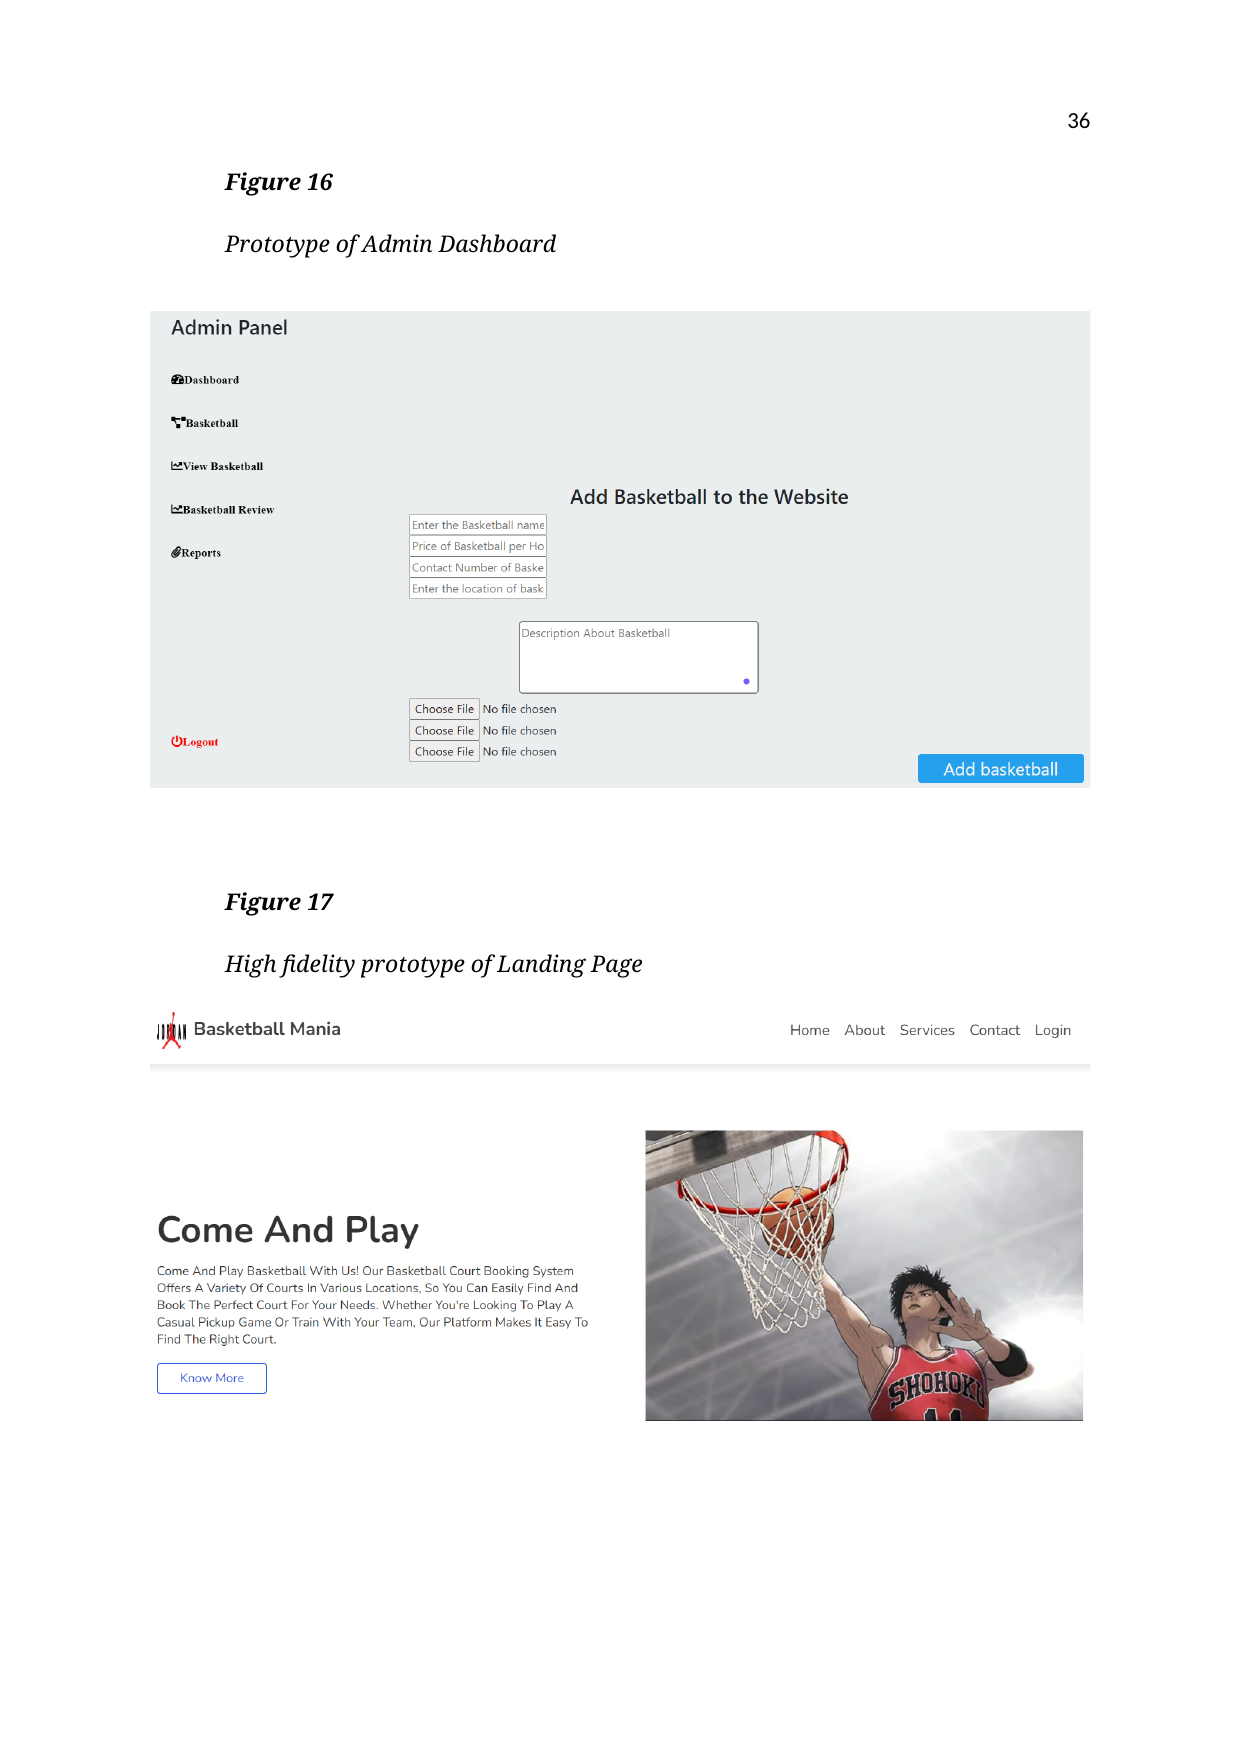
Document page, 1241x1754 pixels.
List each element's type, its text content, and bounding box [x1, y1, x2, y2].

subtitle Figure 17 [150, 886, 1090, 917]
text Prototype of Admin Dashboard [225, 228, 1090, 259]
picture [150, 311, 1091, 788]
text High fidelity prototype of Landing Page [225, 948, 1090, 979]
subtitle Figure 16 [150, 166, 1090, 197]
picture [150, 1010, 1091, 1429]
